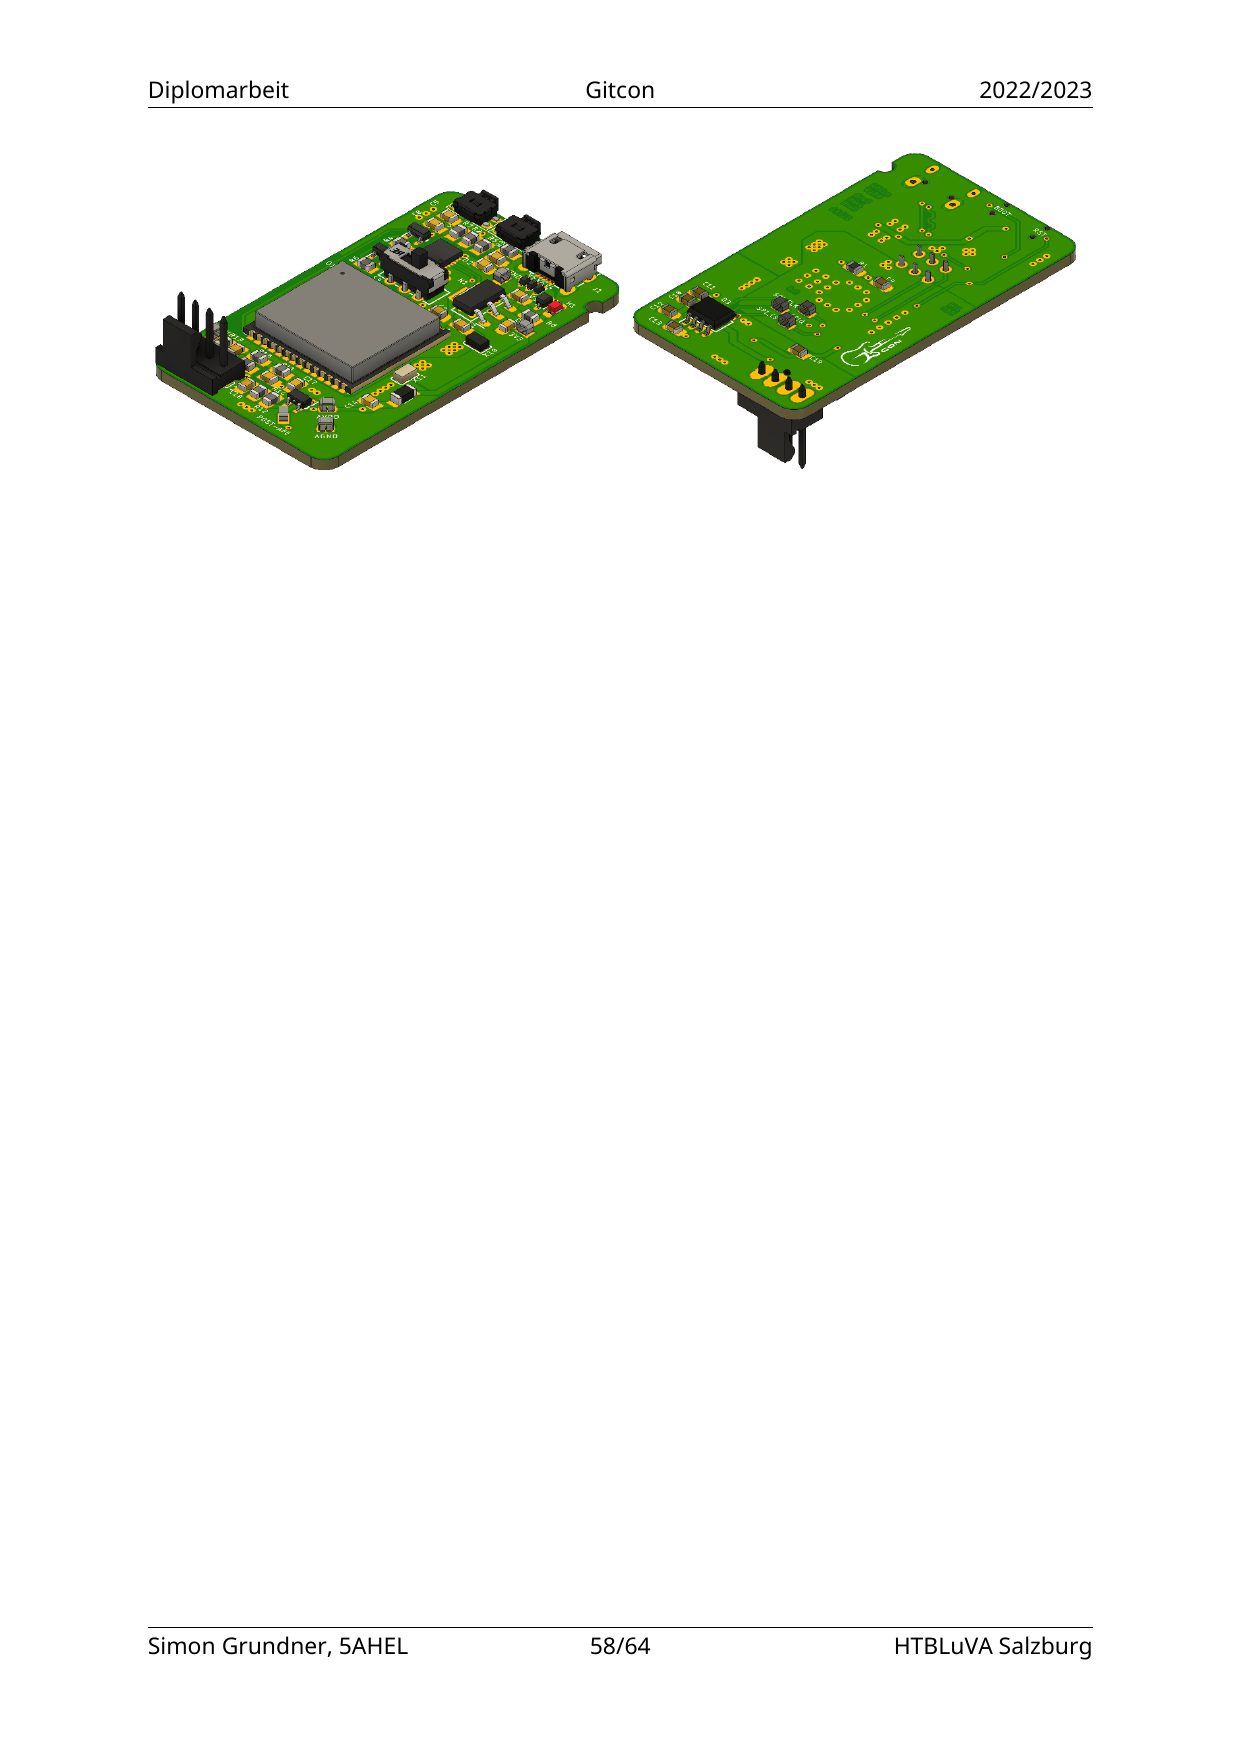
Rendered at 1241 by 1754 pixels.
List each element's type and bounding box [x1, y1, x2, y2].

picture [147, 147, 1087, 476]
